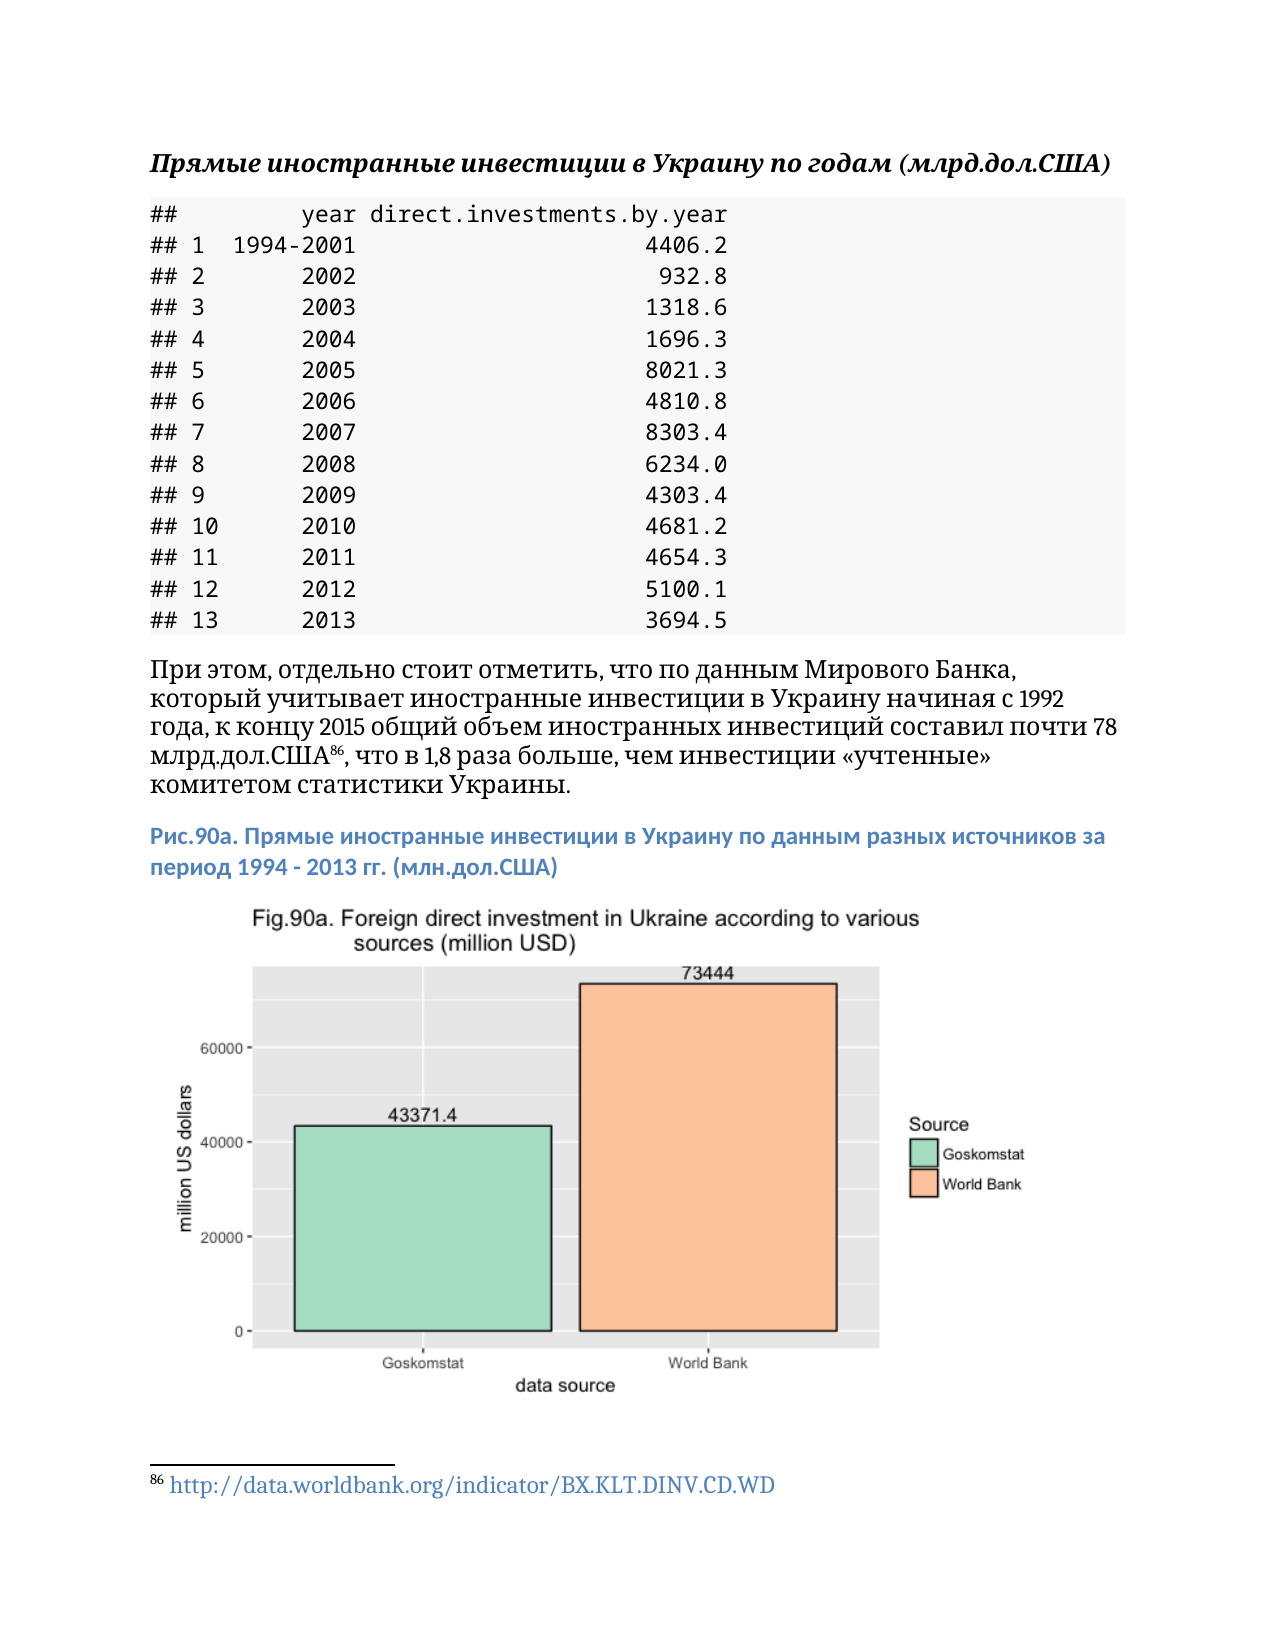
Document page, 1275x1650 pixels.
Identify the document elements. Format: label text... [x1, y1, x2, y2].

text При этом, отдельно стоит отметить, что по данным Мирового Банка, который учитывает иностранные инвестиции в Украину начиная с 1992 года, к концу 2015 общий объем иностранных инвестиций составил почти 78 млрд.дол.США, что в 1,8 раза больше, чем инвестиции «учтенные» комитетом статистики Украины. [150, 656, 1125, 799]
text ## year direct.investments.by.year ## 1 1994-2001 4406.2 ## 2 2002 932.8 ## 3 2003 1318.6 ## 4 2004 1696.3 ## 5 2005 8021.3 ## 6 2006 4810.8 ## 7 2007 8303.4 ## 8 2008 6234.0 ## 9 2009 4303.4 ## 10 2010 4681.2 ## 11 2011 4654.3 ## 12 2012 5100.1 ## 13 2013 3694.5 [150, 197, 1125, 635]
subtitle Рис.90a. Прямые иностранные инвестиции в Украину по данным разных источников за период 1994 - 2013 гг. (млн.дол.США) [150, 820, 1125, 881]
text Прямые иностранные инвестиции в Украину по годам (млрд.дол.США) [150, 150, 1125, 179]
picture [168, 900, 1044, 1401]
